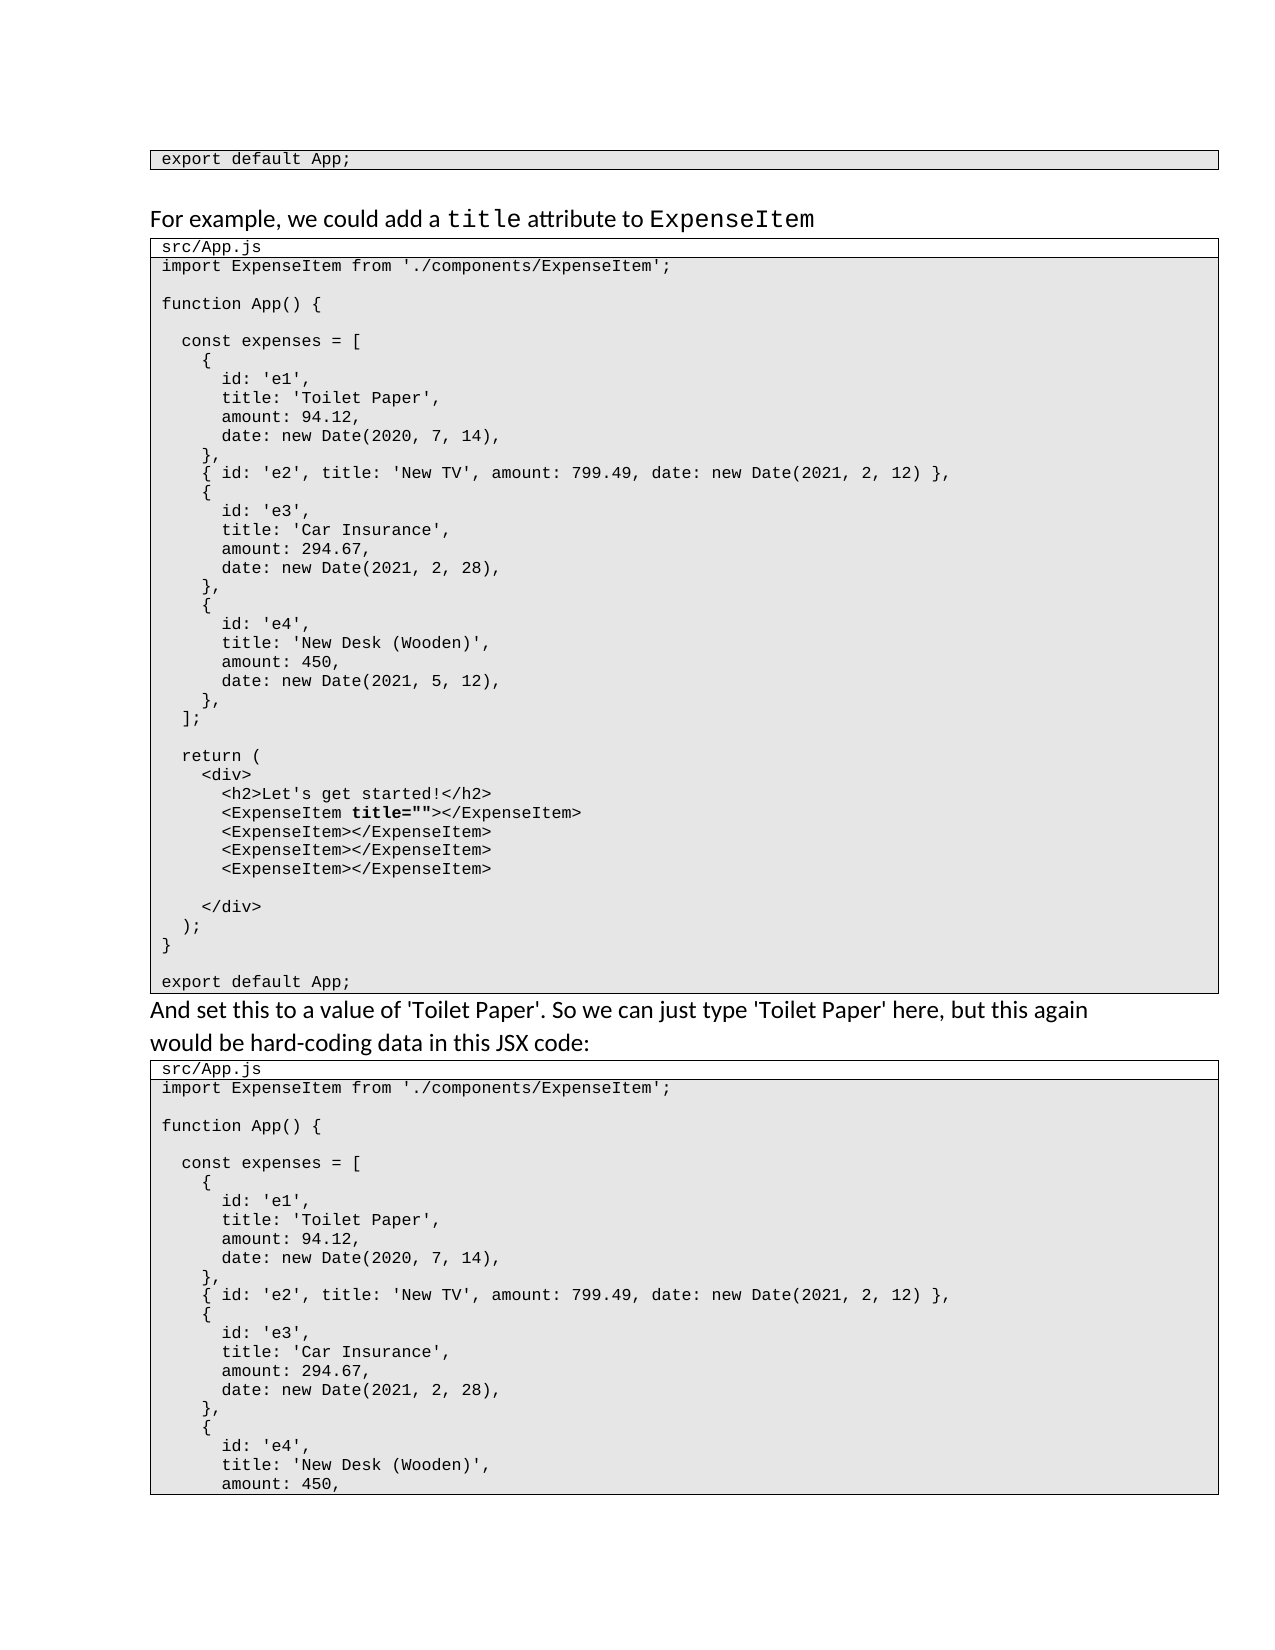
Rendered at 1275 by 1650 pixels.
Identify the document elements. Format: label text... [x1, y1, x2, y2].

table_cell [151, 151, 1218, 169]
table_header src/App.js [151, 239, 1218, 257]
text And set this to a value of 'Toilet Paper'. So we can just type 'Toilet Paper' here, but this again would be hard-coding data in this JSX code: [150, 994, 1125, 1057]
text For example, we could add a title attribute to ExpenseItem [150, 203, 1125, 235]
table_cell import ExpenseItem from './components/ExpenseItem'; function App() { const expenses = [ { id: 'e1', title: 'Toilet Paper', amount: 94.12, date: new Date(2020, 7, 14), }, { id: 'e2', title: 'New TV', amount: 799.49, date: new Date(2021, 2, 12) }, { id: 'e3', title: 'Car Insurance', amount: 294.67, date: new Date(2021, 2, 28), }, { id: 'e4', title: 'New Desk (Wooden)', amount: 450, date: new Date(2021, 5, 12), }, ]; return ( <div> <h2>Let's get started!</h2> <ExpenseItem title=""></ExpenseItem> <ExpenseItem></ExpenseItem> <ExpenseItem></ExpenseItem> <ExpenseItem></ExpenseItem> </div> ); } export default App; [151, 258, 1218, 993]
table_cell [151, 1080, 1218, 1494]
table_header src/App.js [151, 1061, 1218, 1079]
